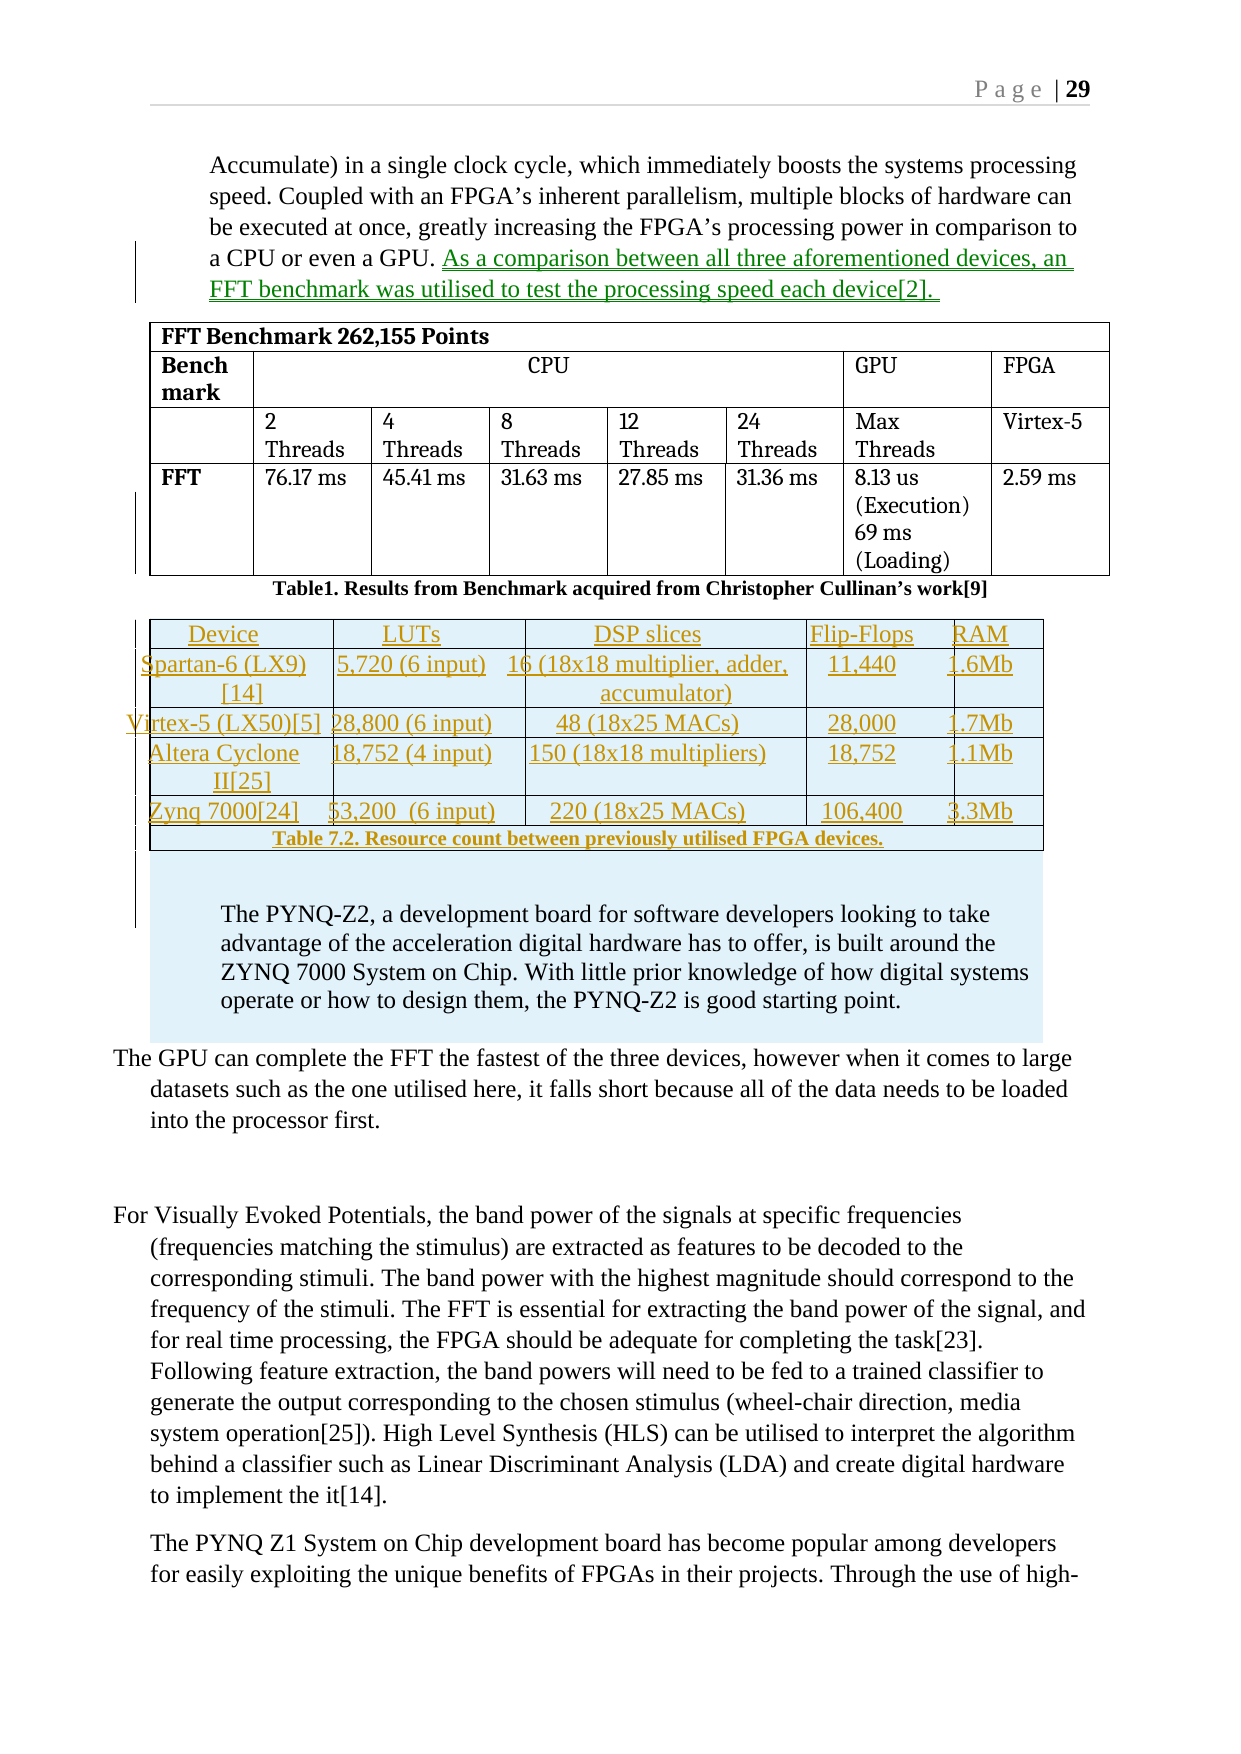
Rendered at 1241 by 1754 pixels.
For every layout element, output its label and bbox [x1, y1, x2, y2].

table_cell [608, 464, 725, 574]
table_cell [372, 408, 489, 463]
table_cell [254, 352, 843, 407]
table_cell [726, 464, 843, 574]
table_cell [992, 464, 1109, 574]
table_cell [490, 408, 607, 463]
table_header [151, 323, 1109, 351]
table_cell [727, 408, 843, 463]
table_cell [490, 464, 607, 574]
table_cell [254, 408, 371, 463]
table_cell [372, 464, 489, 574]
table_cell [844, 408, 991, 463]
table_cell [151, 352, 253, 407]
table_cell [608, 408, 726, 463]
table_cell [844, 352, 991, 407]
table_cell [992, 408, 1109, 463]
table_cell [151, 464, 253, 574]
table_cell [992, 352, 1109, 407]
table_cell [844, 464, 991, 574]
table_cell [254, 464, 371, 574]
table_cell [151, 408, 253, 463]
table_cell [150, 576, 1110, 618]
